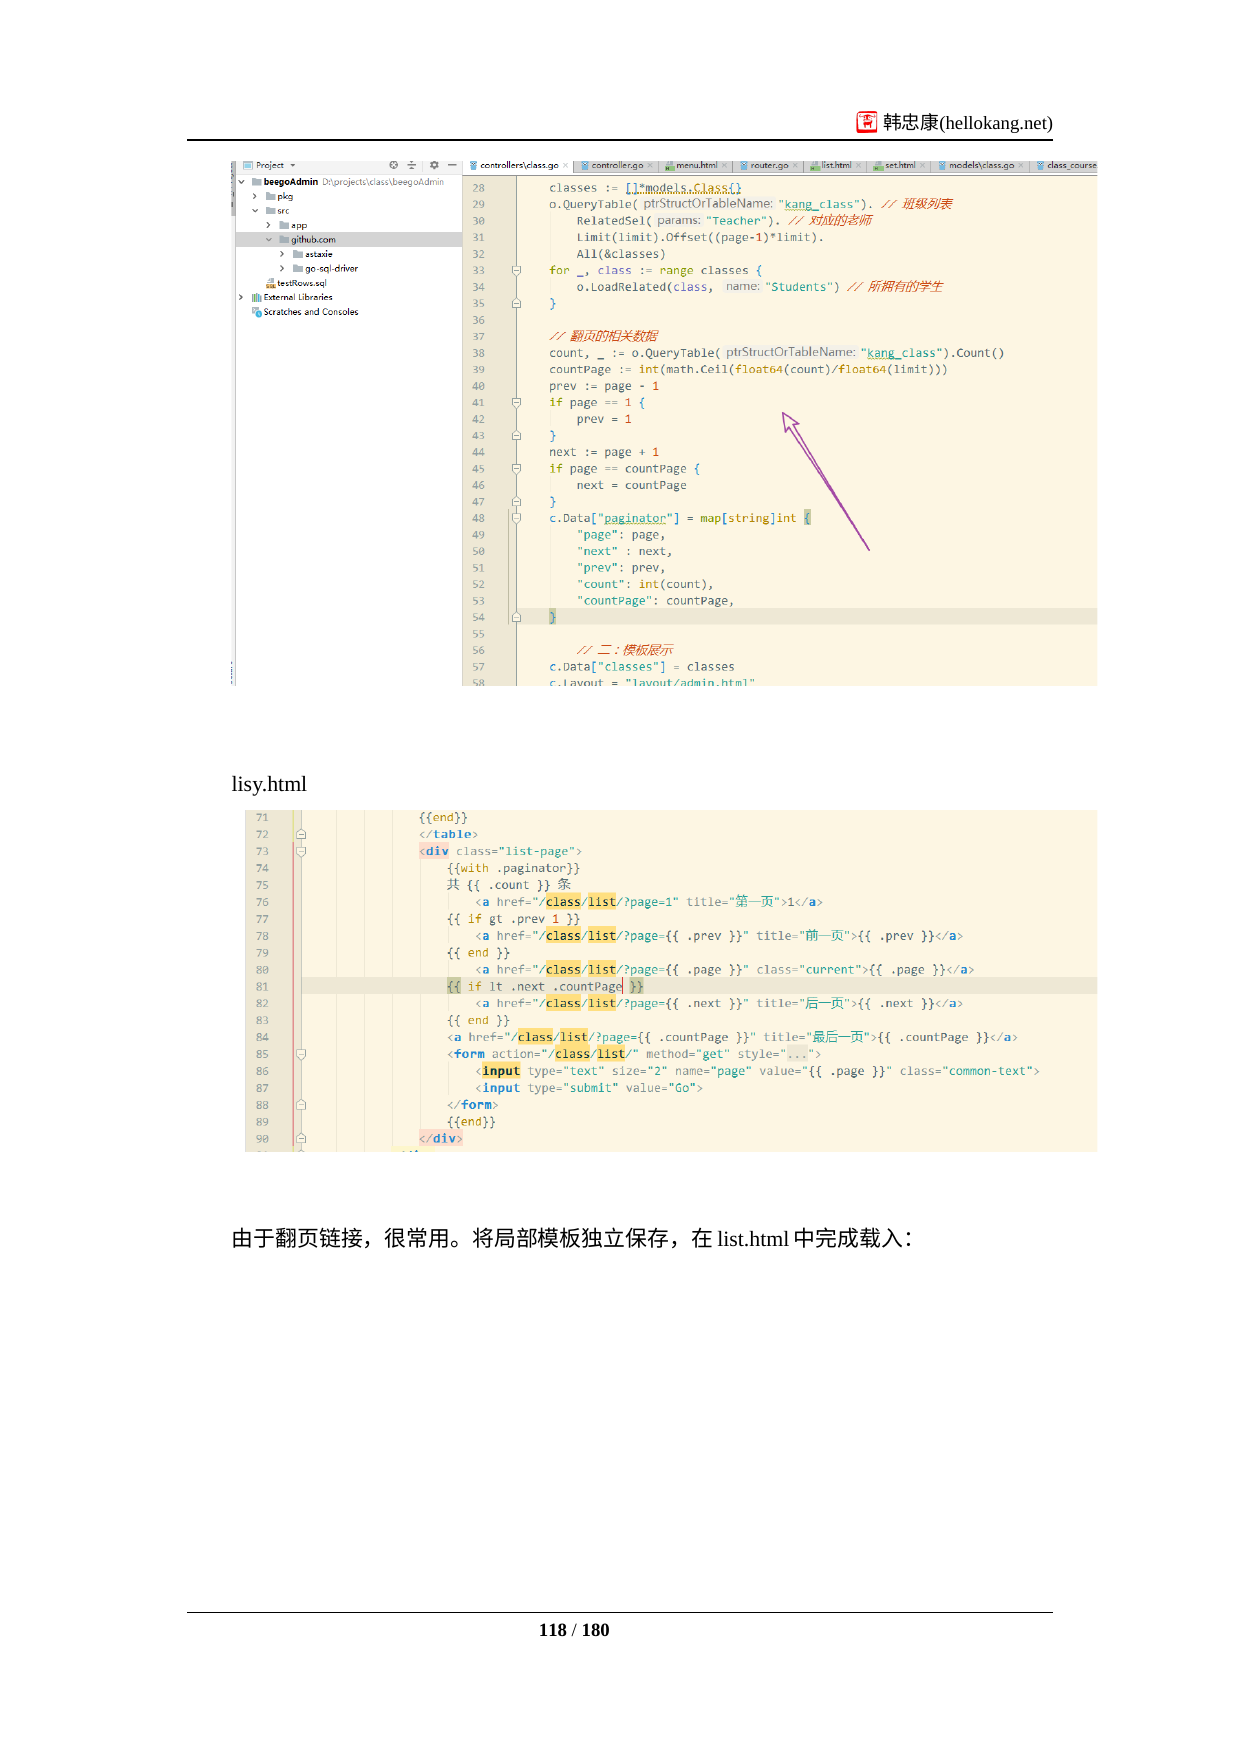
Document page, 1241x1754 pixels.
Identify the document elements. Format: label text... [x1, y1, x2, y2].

text 由于翻页链接，很常用。将局部模板独立保存，在list.html中完成载入： [187, 1221, 1053, 1253]
text lisy.html [187, 767, 1053, 799]
picture [231, 161, 1098, 686]
picture [231, 810, 1098, 1152]
picture [856, 111, 878, 133]
